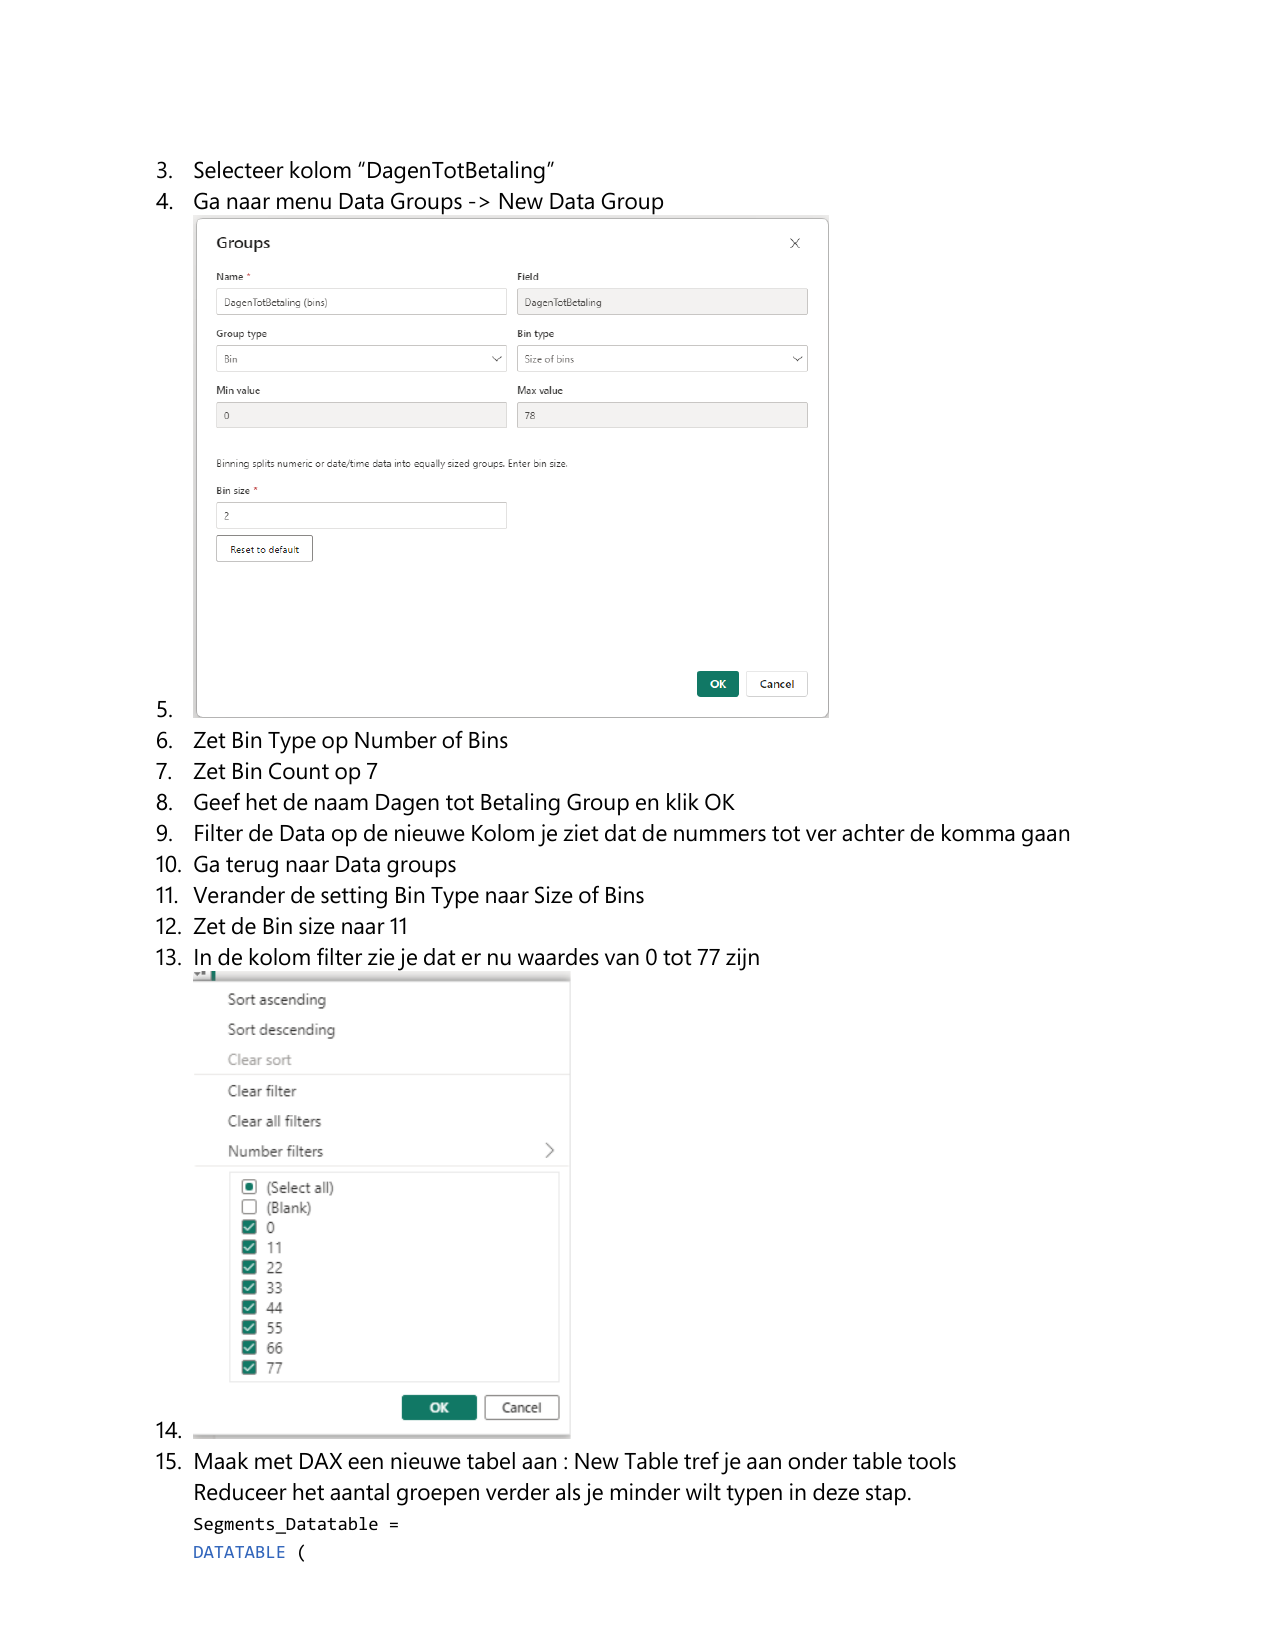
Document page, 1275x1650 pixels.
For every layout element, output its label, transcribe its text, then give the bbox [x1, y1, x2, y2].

list Zet Bin Type op Number of Bins [156, 724, 1157, 755]
picture [193, 971, 571, 1439]
picture [193, 215, 829, 718]
list Verander de setting Bin Type naar Size of Bins [156, 879, 1157, 910]
list Zet de Bin size naar 11 [156, 910, 1157, 941]
list Segments_Datatable = [193, 1507, 1157, 1535]
list Ga terug naar Data groups [156, 848, 1157, 879]
list Selecteer kolom “DagenTotBetaling” [156, 154, 1157, 185]
list Zet Bin Count op 7 [156, 755, 1157, 786]
list Geef het de naam Dagen tot Betaling Group en klik OK [156, 786, 1157, 817]
list DATATABLE ( [193, 1535, 1157, 1563]
list Filter de Data op de nieuwe Kolom je ziet dat de nummers tot ver achter de komma gaan [156, 817, 1157, 848]
list Ga naar menu Data Groups -> New Data Group [156, 185, 1157, 216]
list Maak met DAX een nieuwe tabel aan : New Table tref je aan onder table tools Reduceer het aantal groepen verder als je minder wilt typen in deze stap. [156, 1445, 1157, 1507]
list In de kolom filter zie je dat er nu waardes van 0 tot 77 zijn [156, 941, 1157, 972]
